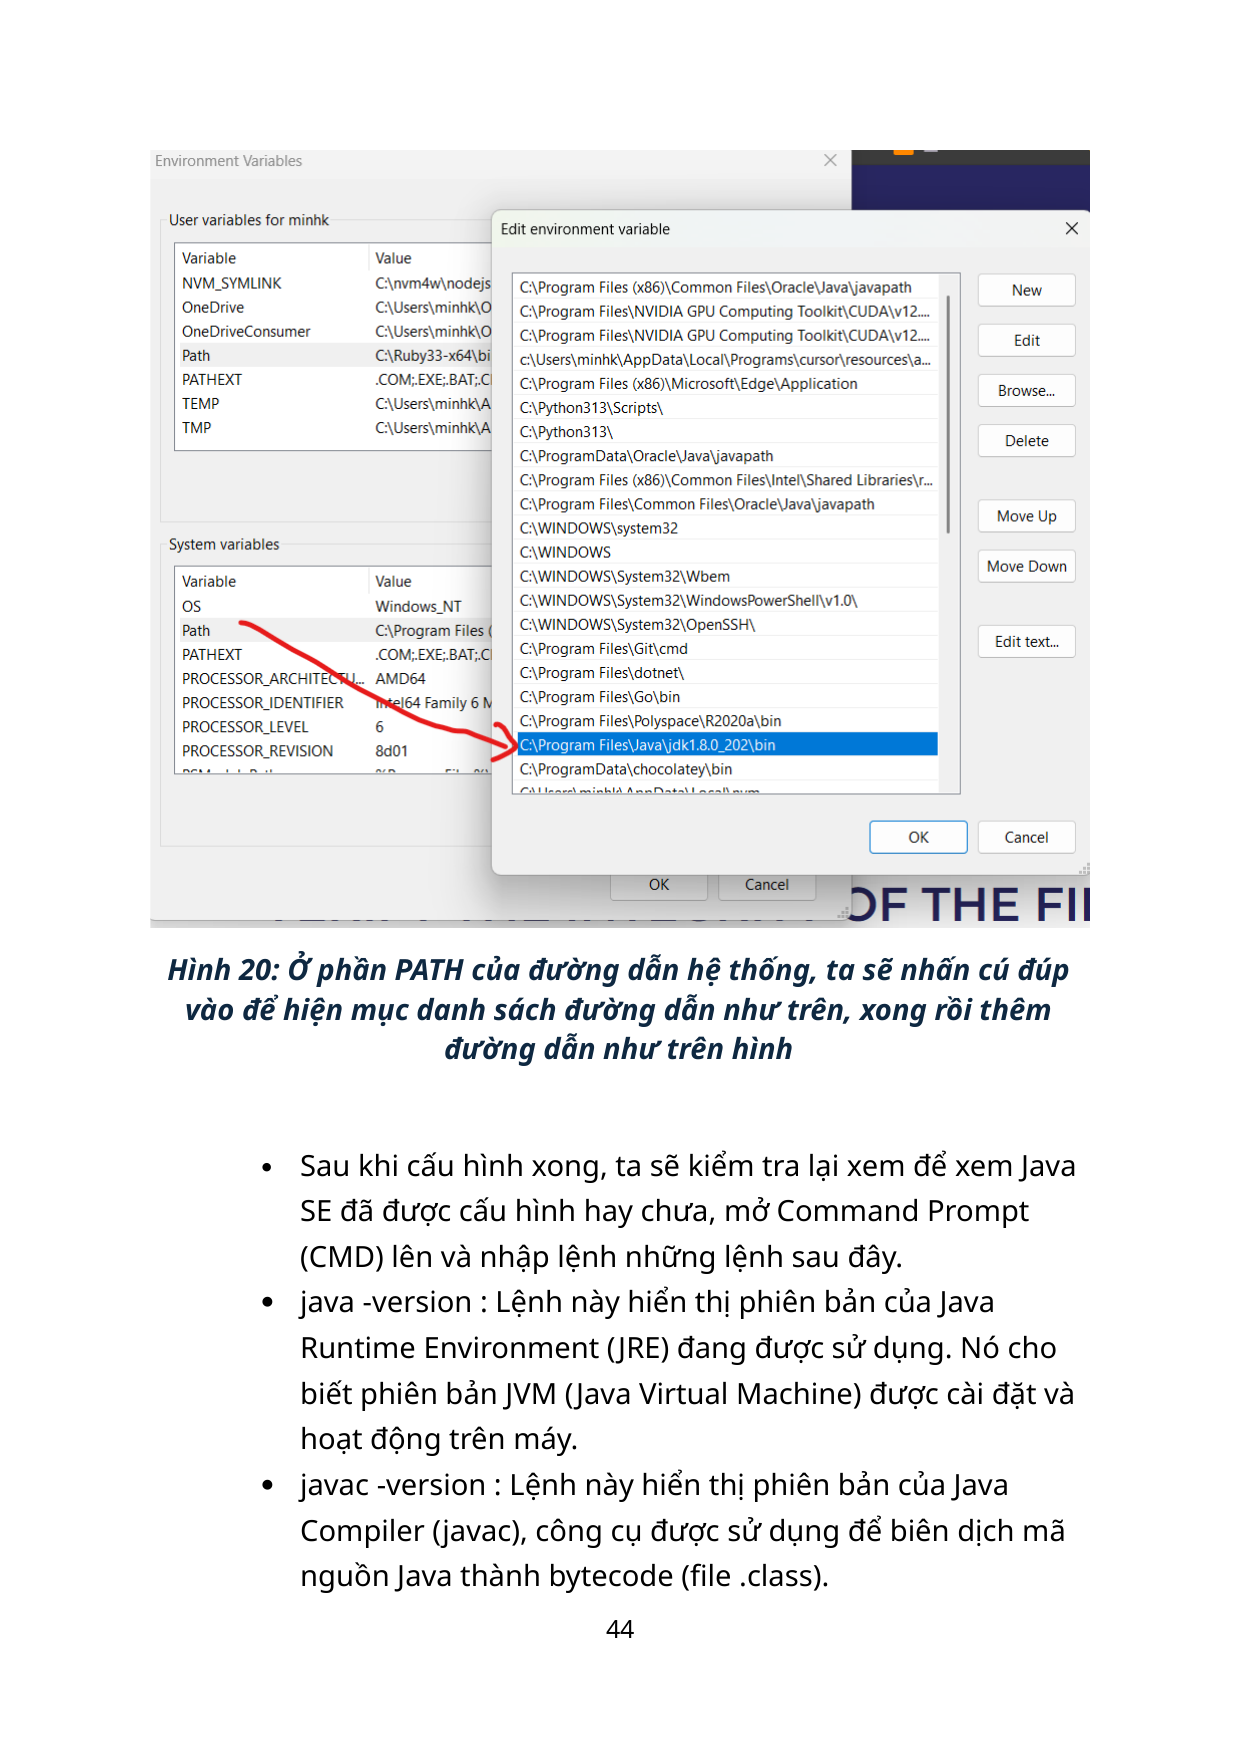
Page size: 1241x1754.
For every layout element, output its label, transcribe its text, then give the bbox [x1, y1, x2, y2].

picture [150, 150, 1090, 928]
list Sau khi cấu hình xong, ta sẽ kiểm tra lại xem để xem Java SE đã được cấu hình hay chưa, mở Command Prompt (CMD) lên và nhập lệnh những lệnh sau đây. [262, 1145, 1090, 1276]
list java -version : Lệnh này hiển thị phiên bản của Java Runtime Environment (JRE) đang được sử dụng. Nó cho biết phiên bản JVM (Java Virtual Machine) được cài đặt và hoạt động trên máy. [262, 1282, 1090, 1458]
text Hình 20: Ở phần PATH của đường dẫn hệ thống, ta sẽ nhấn cú đúp vào để hiện mục danh sách đường dẫn như trên, xong rồi thêm đường dẫn như trên hình [150, 949, 1090, 1068]
list javac -version : Lệnh này hiển thị phiên bản của Java Compiler (javac), công cụ được sử dụng để biên dịch mã nguồn Java thành bytecode (file .class). [262, 1464, 1090, 1595]
